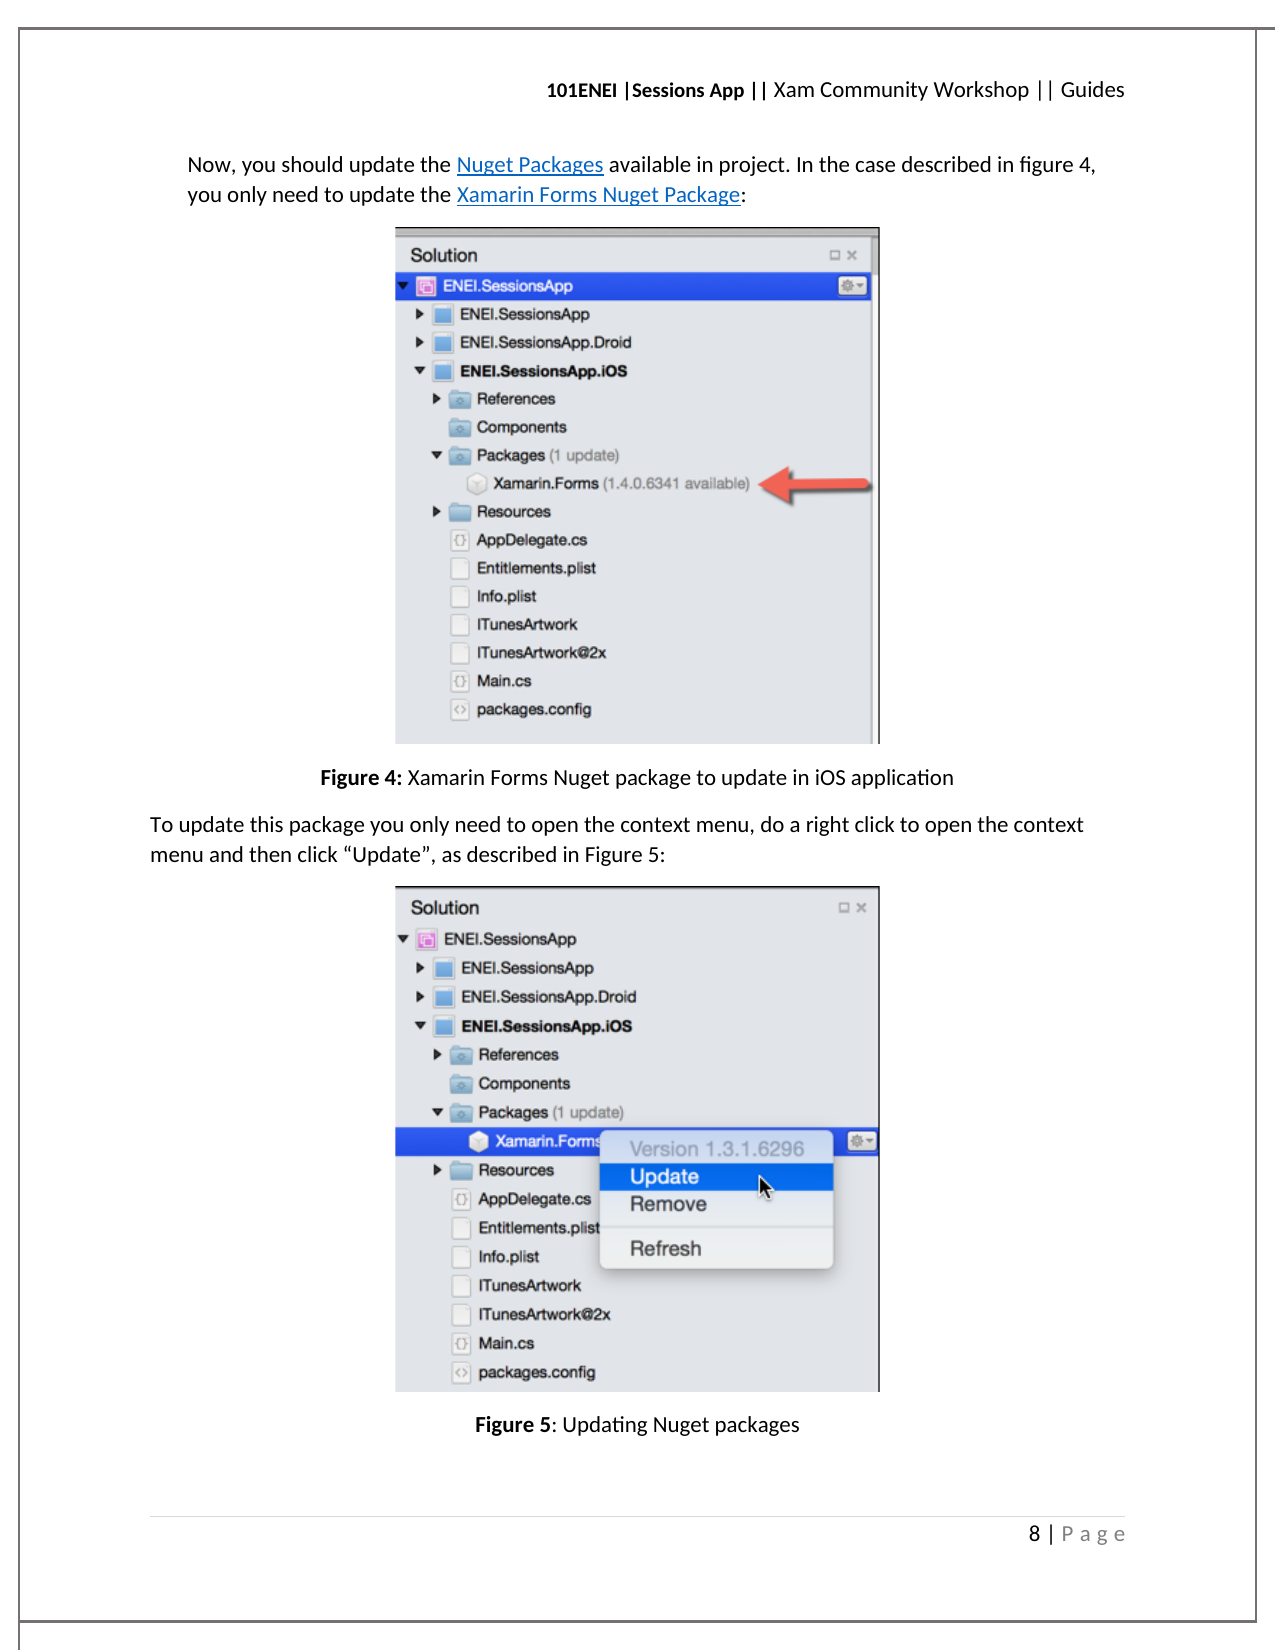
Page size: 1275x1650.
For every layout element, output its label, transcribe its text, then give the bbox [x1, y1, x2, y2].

text Now, you should update the Nuget Packages available in project. In the case described in figure 4, you only need to update the Xamarin Forms Nuget Package: [187, 150, 1125, 209]
text Figure 4: Xamarin Forms Nuget package to update in iOS application [150, 763, 1125, 791]
picture [395, 227, 880, 744]
text Figure 5: Updating Nuget packages [150, 1410, 1125, 1438]
text To update this package you only need to open the context menu, do a right click to open the context menu and then click “Update”, as described in Figure 5: [150, 810, 1125, 868]
picture [395, 886, 880, 1392]
